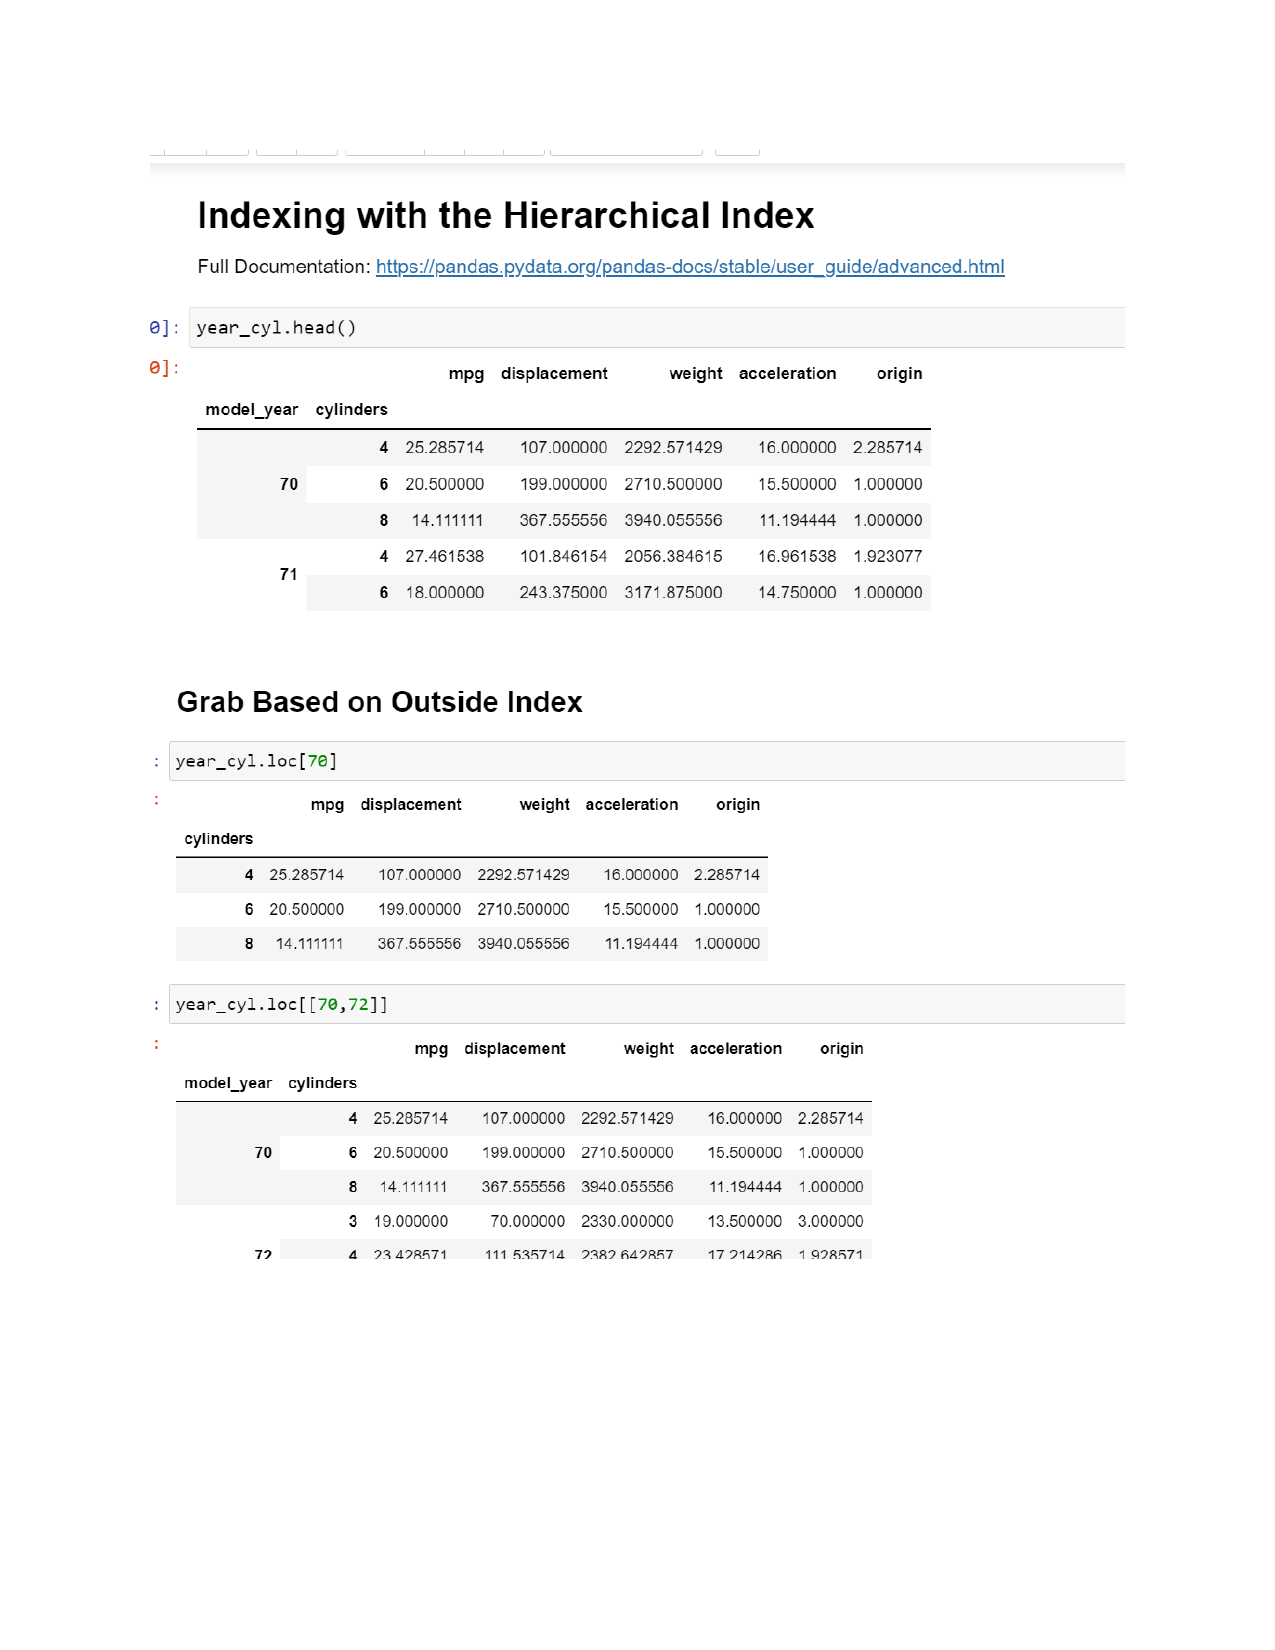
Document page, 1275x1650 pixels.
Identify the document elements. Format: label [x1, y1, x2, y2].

picture [150, 150, 1125, 637]
picture [150, 656, 1125, 1259]
